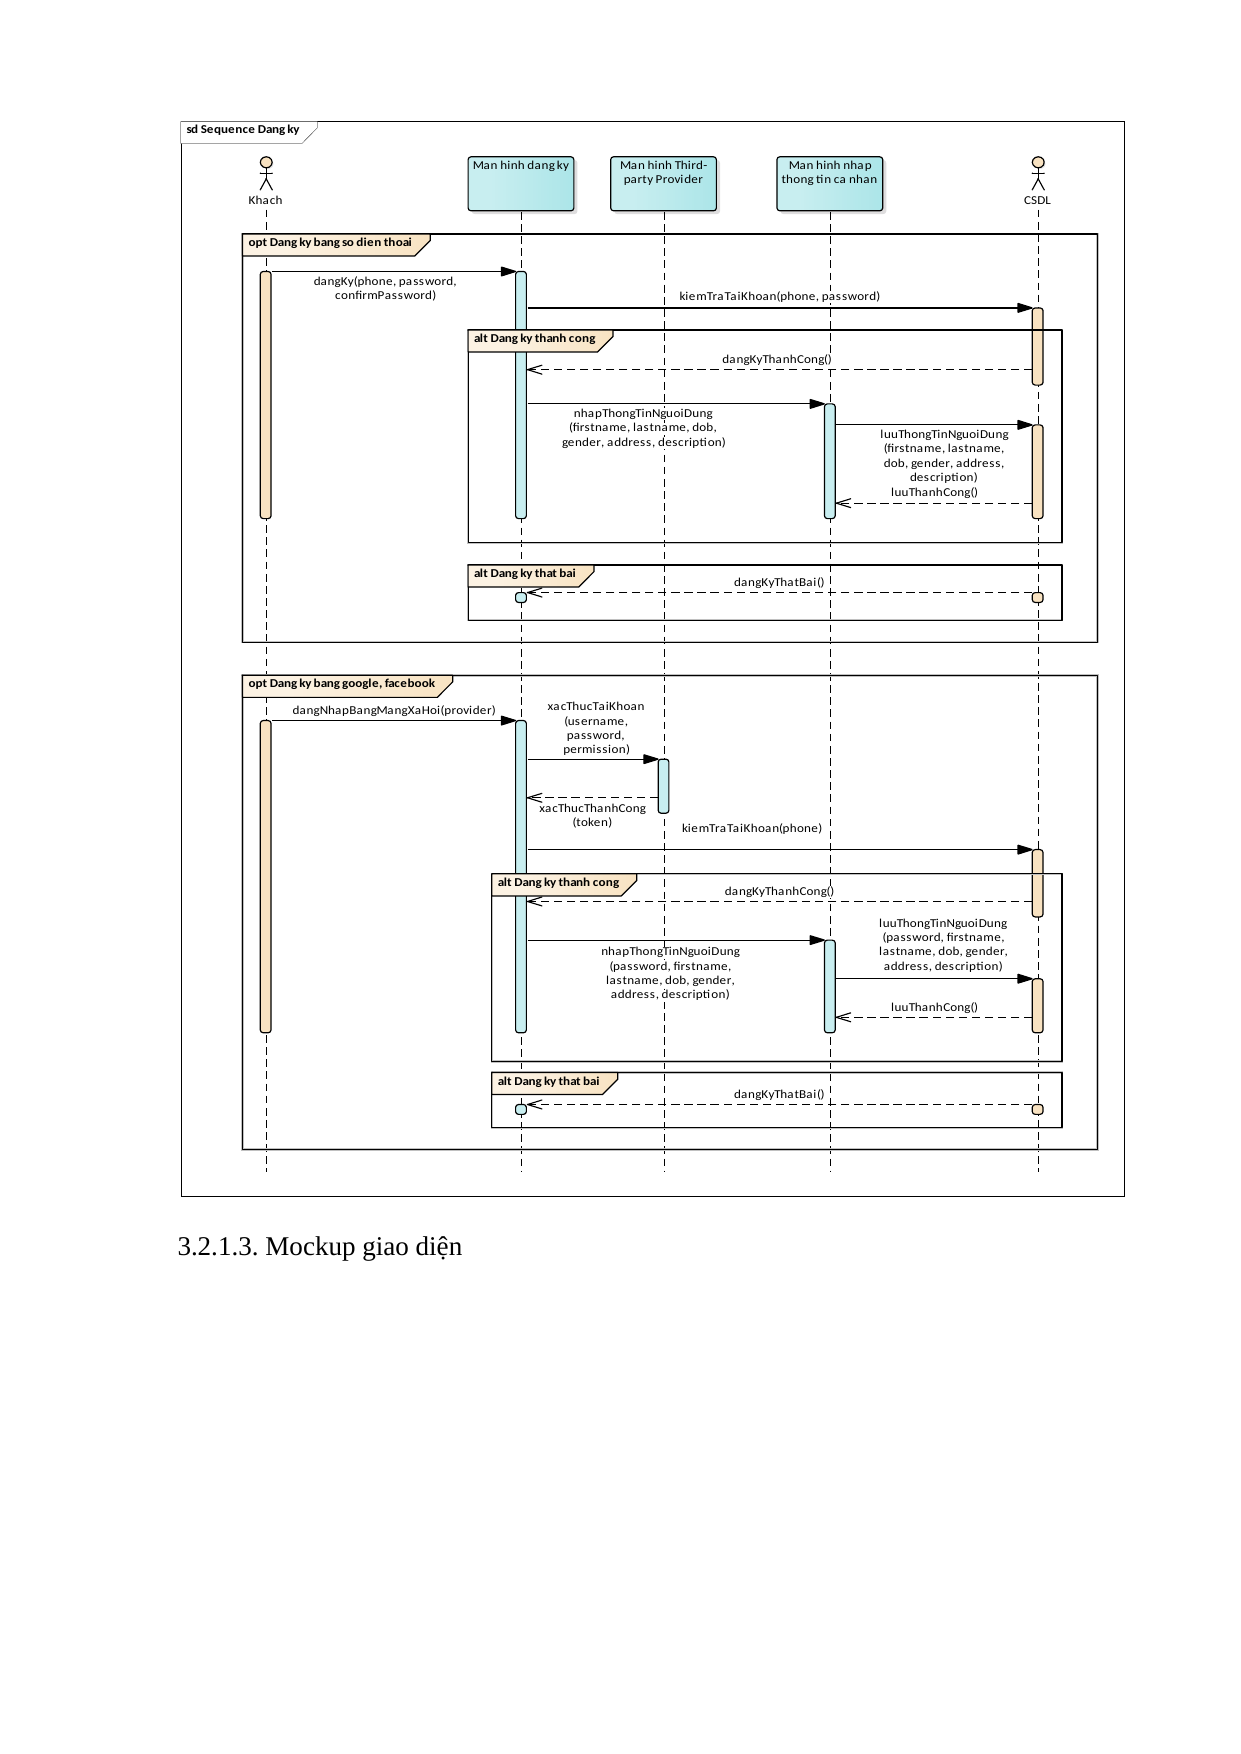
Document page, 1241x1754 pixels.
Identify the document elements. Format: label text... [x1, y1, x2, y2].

text 3.2.1.3. Mockup giao diện [177, 1230, 1122, 1261]
